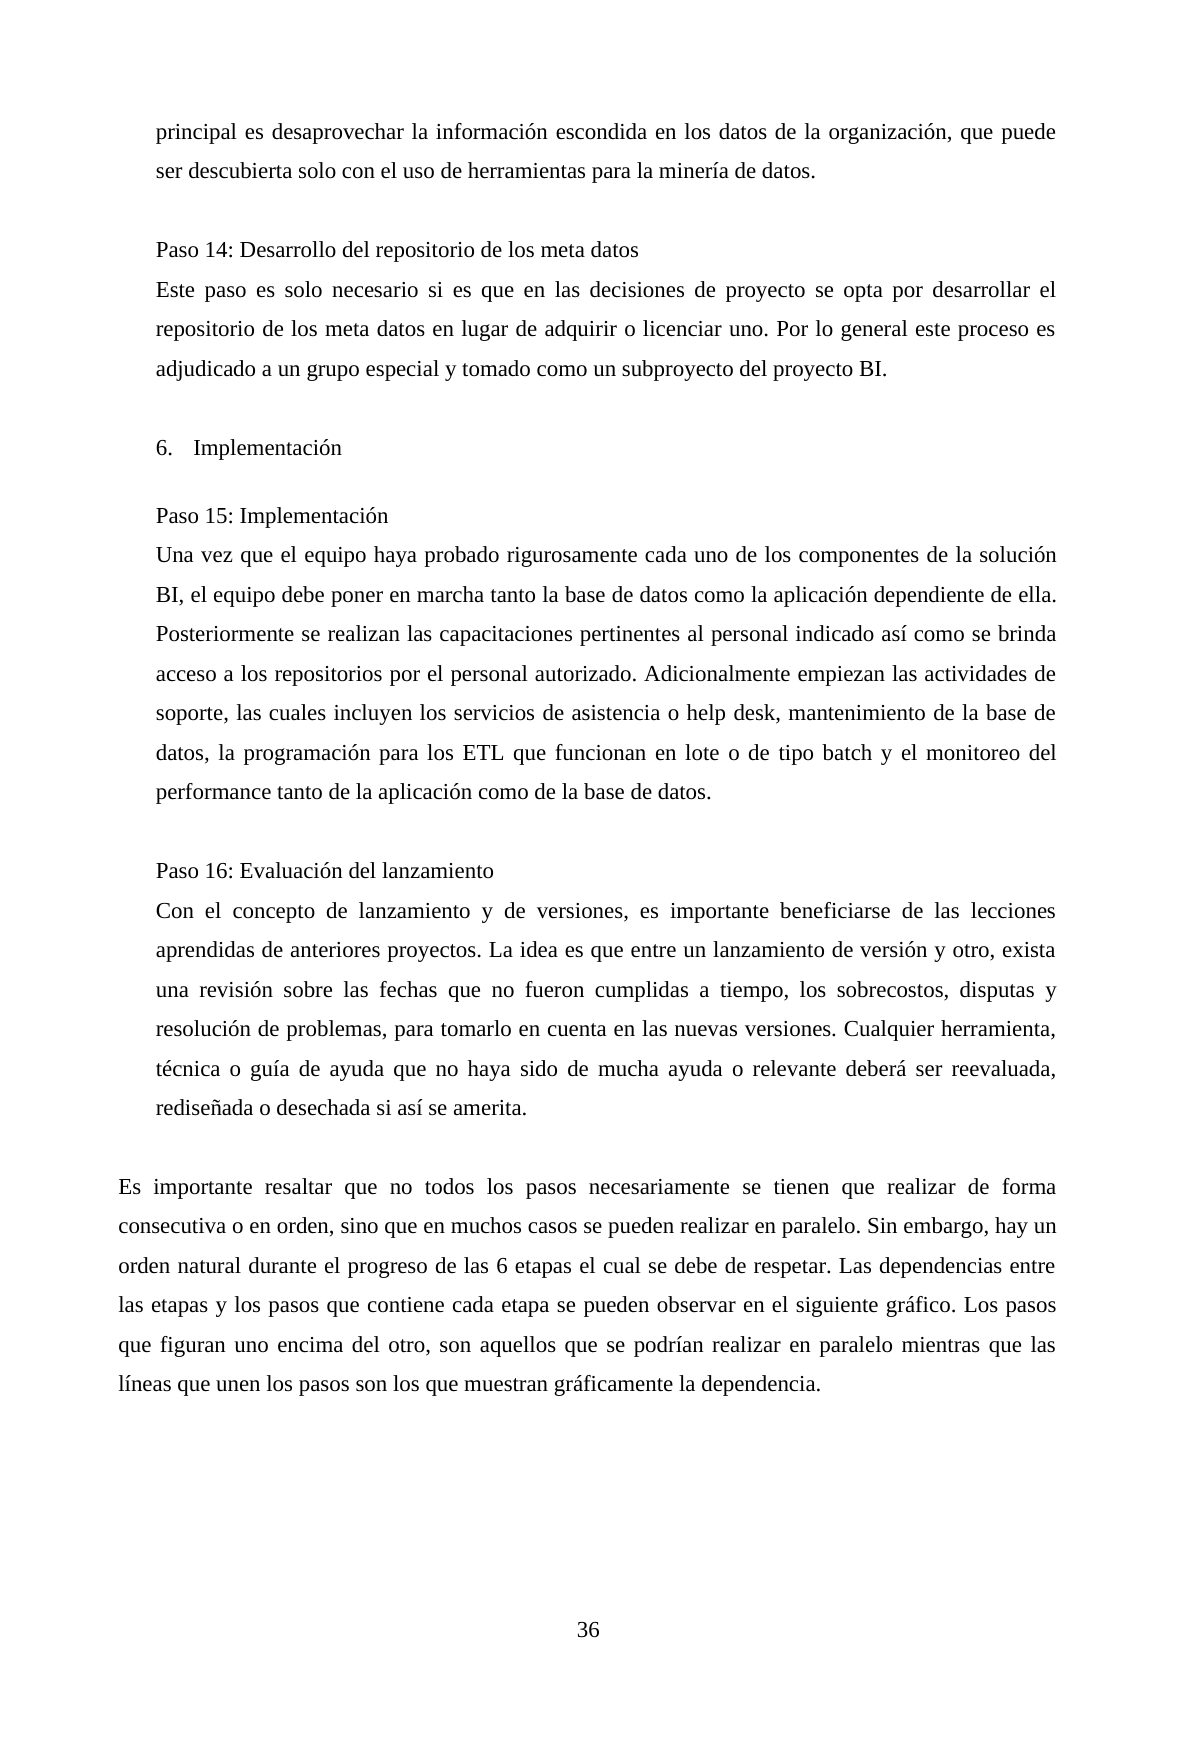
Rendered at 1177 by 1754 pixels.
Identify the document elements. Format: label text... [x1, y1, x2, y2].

text Es importante resaltar que no todos los pasos necesariamente se tienen que realizar de forma consecutiva o en orden, sino que en muchos casos se pueden realizar en paralelo. Sin embargo, hay un orden natural durante el progreso de las 6 etapas el cual se debe de respetar. Las dependencias entre las etapas y los pasos que contiene cada etapa se pueden observar en el siguiente gráfico. Los pasos que figuran uno encima del otro, son aquellos que se podrían realizar en paralelo mientras que las líneas que unen los pasos son los que muestran gráficamente la dependencia. [118, 1173, 1058, 1397]
text Paso 15: Implementación [156, 502, 1058, 528]
text Paso 14: Desarrollo del repositorio de los meta datos [156, 237, 1058, 263]
text Una vez que el equipo haya probado rigurosamente cada uno de los componentes de la solución BI, el equipo debe poner en marcha tanto la base de datos como la aplicación dependiente de ella. Posteriormente se realizan las capacitaciones pertinentes al personal indicado así como se brinda acceso a los repositorios por el personal autorizado. Adicionalmente empiezan las actividades de soporte, las cuales incluyen los servicios de asistencia o help desk, mantenimiento de la base de datos, la programación para los ETL que funcionan en lote o de tipo batch y el monitoreo del performance tanto de la aplicación como de la base de datos. [156, 541, 1058, 804]
text Este paso es solo necesario si es que en las decisiones de proyecto se opta por desarrollar el repositorio de los meta datos en lugar de adquirir o licenciar uno. Por lo general este proceso es adjudicado a un grupo especial y tomado como un subproyecto del proyecto BI. [156, 276, 1058, 381]
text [156, 118, 1058, 184]
text Con el concepto de lanzamiento y de versiones, es importante beneficiarse de las lecciones aprendidas de anteriores proyectos. La idea es que entre un lanzamiento de versión y otro, exista una revisión sobre las fechas que no fueron cumplidas a tiempo, los sobrecostos, disputas y resolución de problemas, para tomarlo en cuenta en las nuevas versiones. Cualquier herramienta, técnica o guía de ayuda que no haya sido de mucha ayuda o relevante deberá ser reevaluada, rediseñada o desechada si así se amerita. [156, 897, 1058, 1120]
text Paso 16: Evaluación del lanzamiento [156, 857, 1058, 883]
list Implementación [156, 434, 1058, 460]
